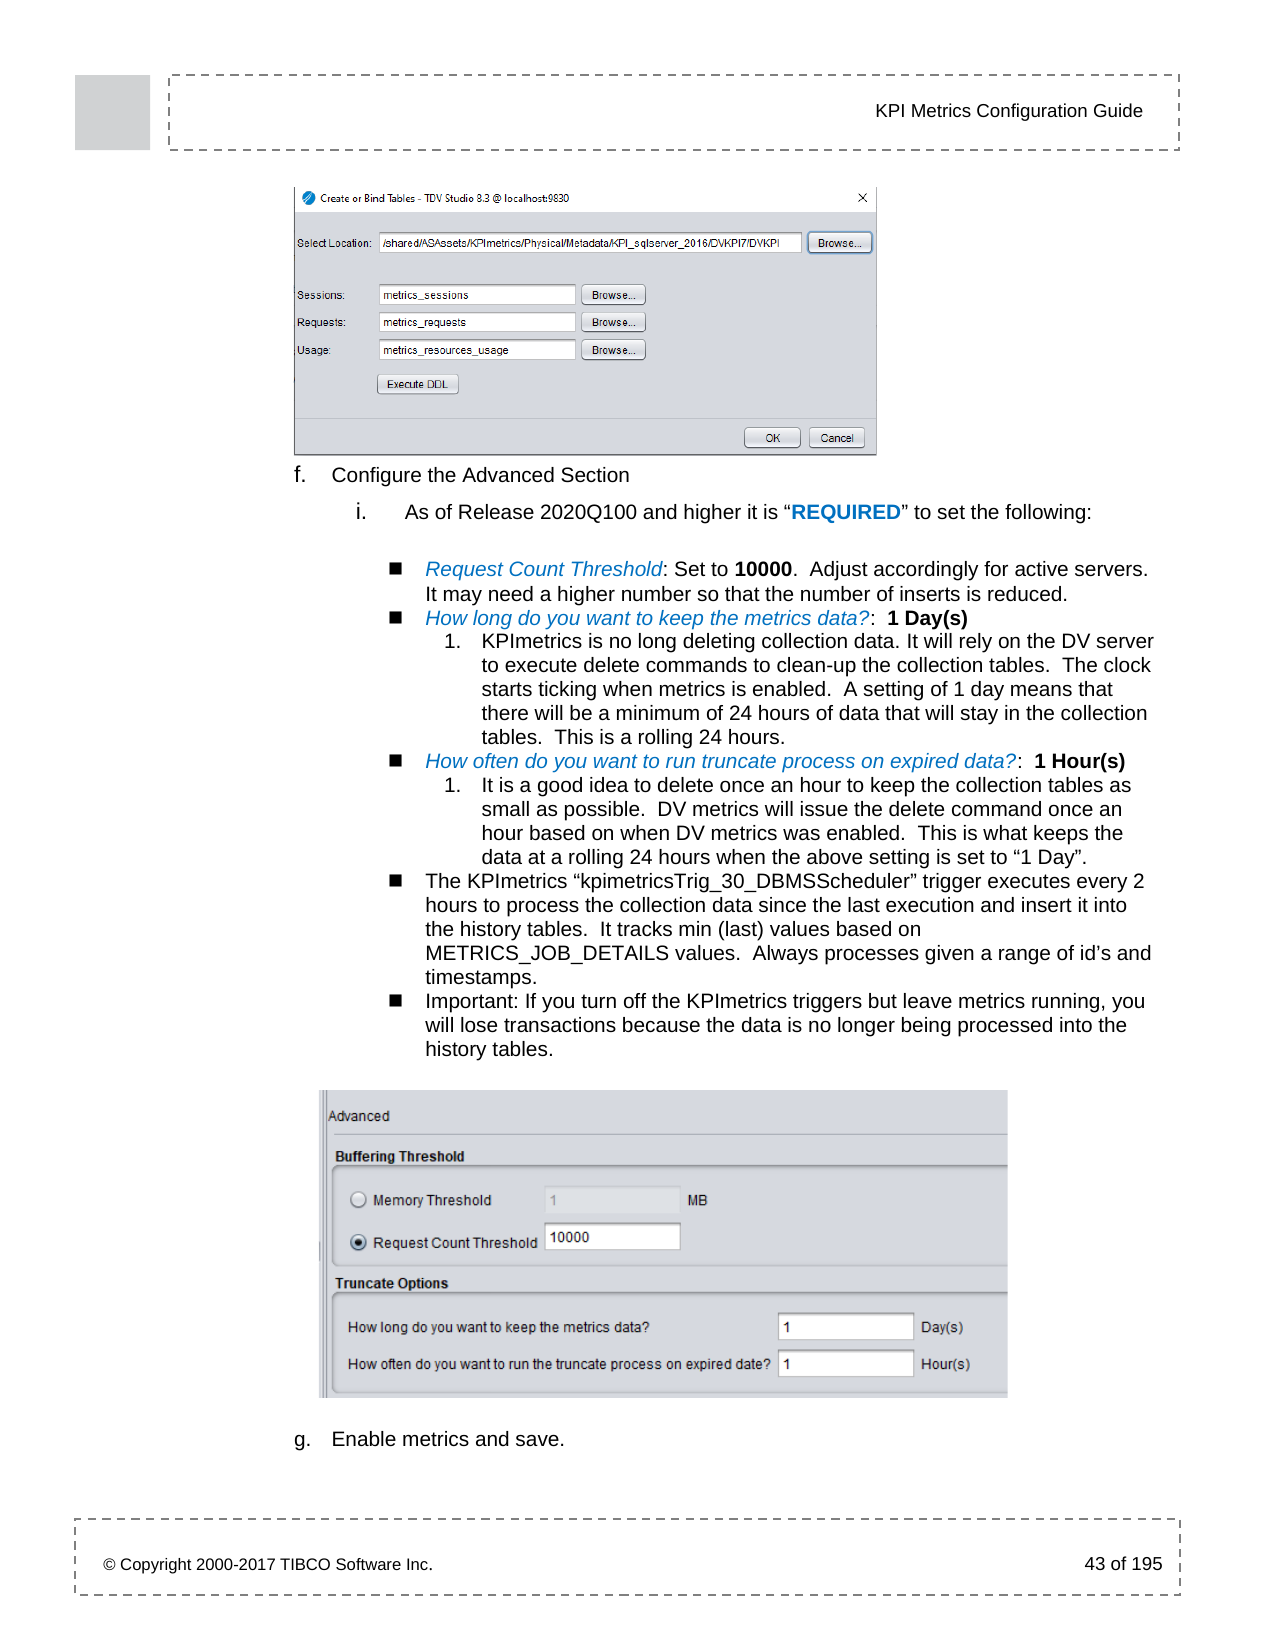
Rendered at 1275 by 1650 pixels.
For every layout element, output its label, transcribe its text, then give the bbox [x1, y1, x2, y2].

list KPImetrics is no long deleting collection data. It will rely on the DV server to execute delete commands to clean-up the collection tables. The clock starts ticking when metrics is enabled. A setting of 1 day means that there will be a minimum of 24 hours of data that will stay in the collection tables. This is a rolling 24 hours. [444, 629, 1162, 749]
picture [293, 187, 877, 456]
list As of Release 2020Q100 and higher it is “REQUIRED” to set the following: [367, 498, 1161, 524]
list It is a good idea to delete once an hour to keep the collection tables as small as possible. DV metrics will issue the delete command once an hour based on when DV metrics was enabled. This is what keeps the data at a rolling 24 hours when the above setting is set to “1 Day”. [444, 773, 1162, 869]
list How long do you want to keep the metrics data?: 1 Day(s) [388, 605, 1162, 629]
list Enable metrics and save. [294, 1427, 1162, 1451]
list Important: If you turn off the KPImetrics triggers but leave metrics running, you will lose transactions because the data is no longer being processed into the history tables. [388, 989, 1162, 1061]
picture [318, 1090, 1008, 1398]
list How often do you want to run truncate process on expired data?: 1 Hour(s) [388, 749, 1162, 773]
list The KPImetrics “kpimetricsTrig_30_DBMSScheduler” trigger executes every 2 hours to process the collection data since the last execution and insert it into the history tables. It tracks min (last) values based on METRICS_JOB_DETAILS values. Always processes given a range of id’s and timestamps. [388, 869, 1162, 989]
list Request Count Threshold: Set to 10000. Adjust accordingly for active servers. It may need a higher number so that the number of inserts is reduced. [388, 557, 1162, 605]
list Configure the Advanced Section [294, 461, 1161, 488]
